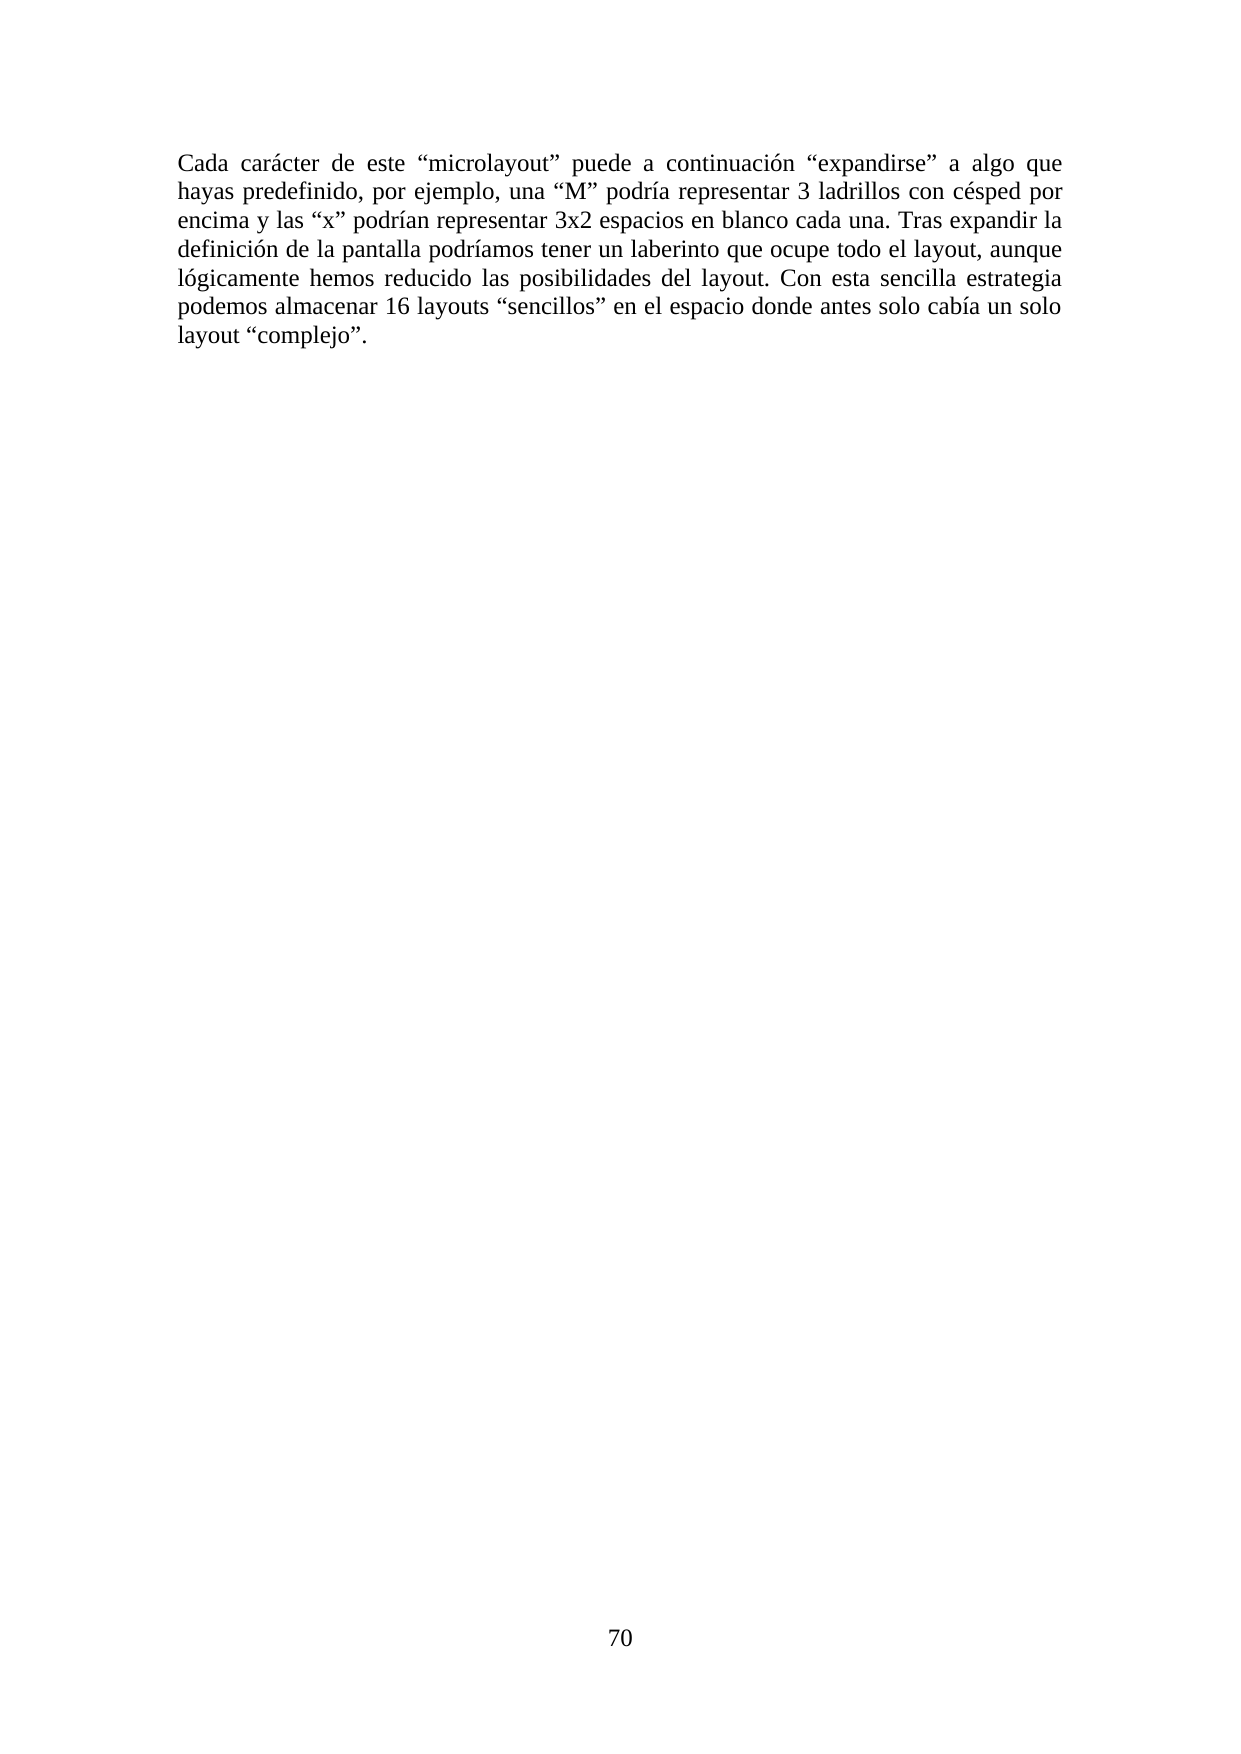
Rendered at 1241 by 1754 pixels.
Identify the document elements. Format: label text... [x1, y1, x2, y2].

text Cada carácter de este “microlayout” puede a continuación “expandirse” a algo que hayas predefinido, por ejemplo, una “M” podría representar 3 ladrillos con césped por encima y las “x” podrían representar 3x2 espacios en blanco cada una. Tras expandir la definición de la pantalla podríamos tener un laberinto que ocupe todo el layout, aunque lógicamente hemos reducido las posibilidades del layout. Con esta sencilla estrategia podemos almacenar 16 layouts “sencillos” en el espacio donde antes solo cabía un solo layout “complejo”. [177, 148, 1063, 349]
